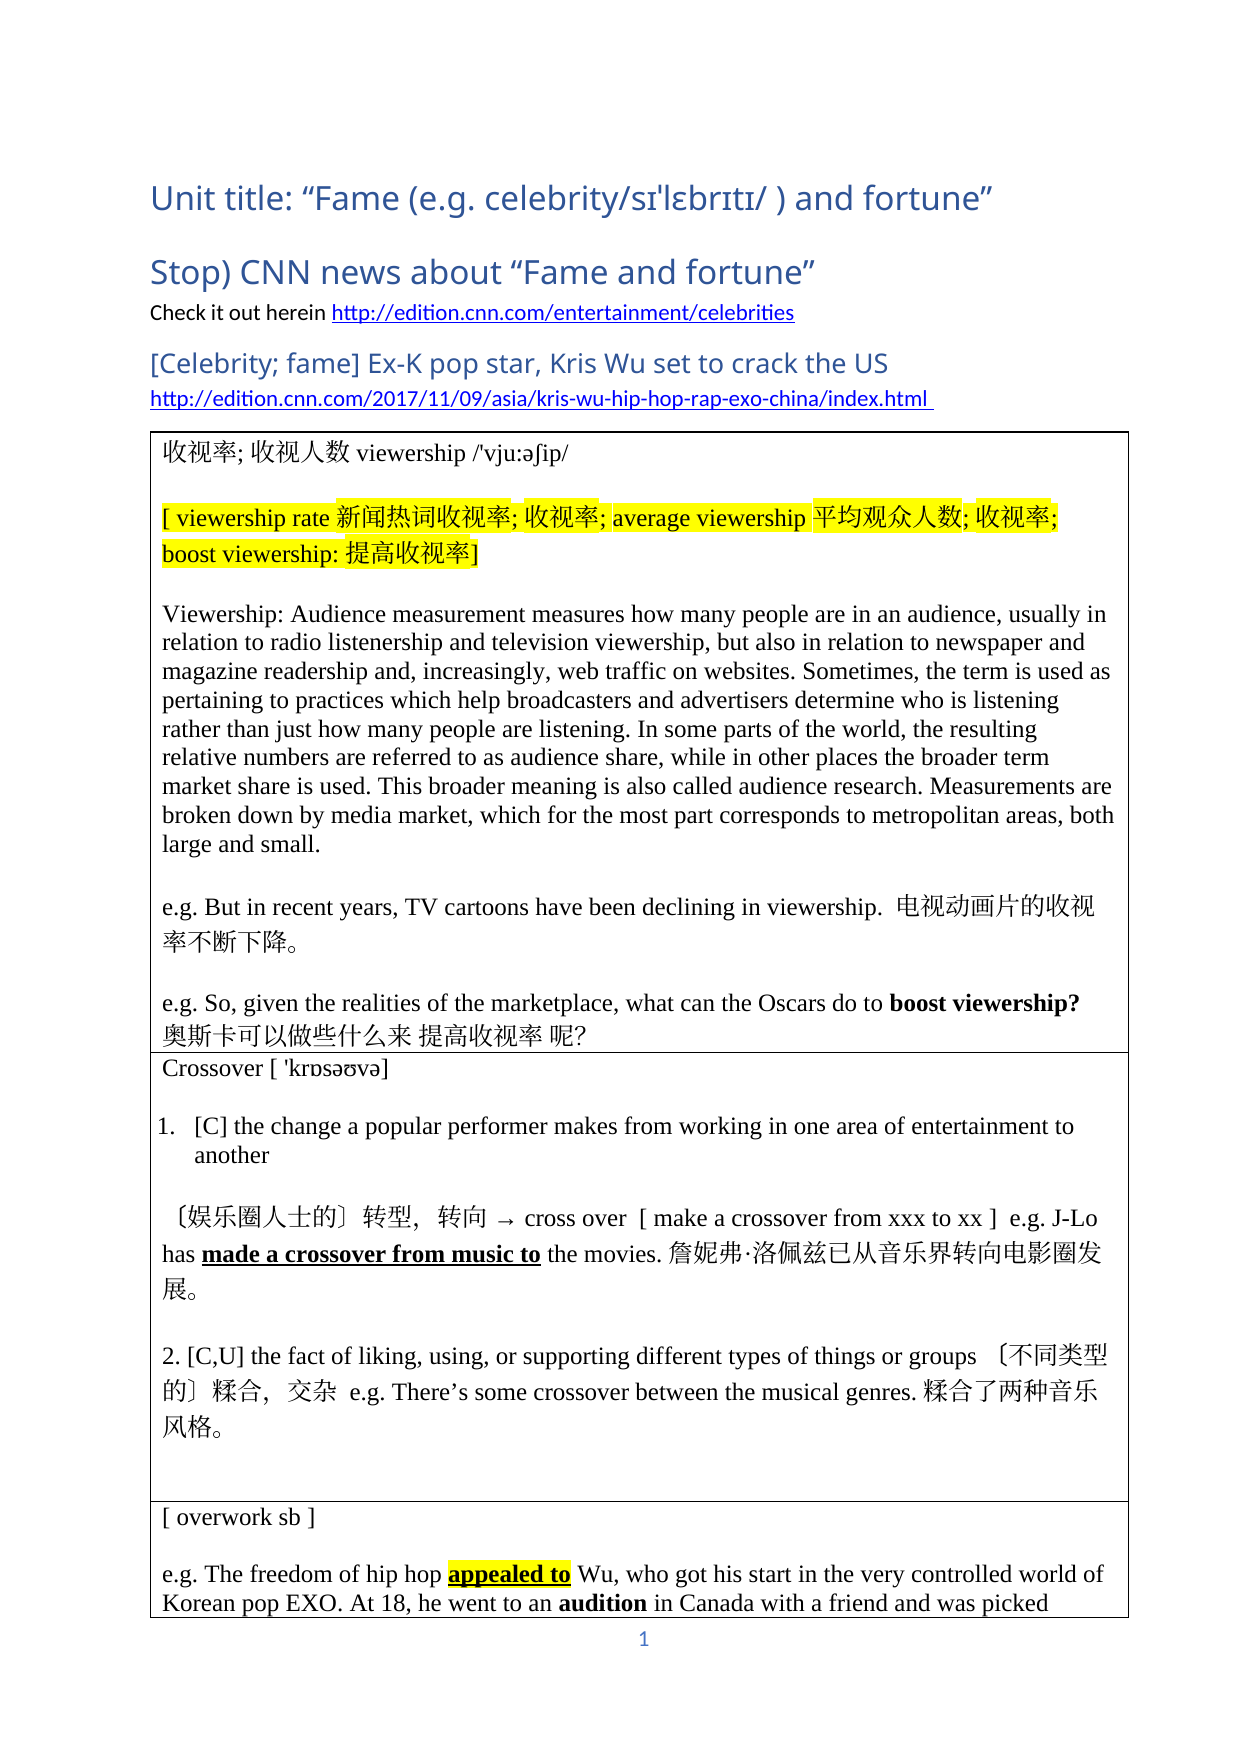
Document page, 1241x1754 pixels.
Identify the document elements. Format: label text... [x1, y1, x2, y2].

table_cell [151, 1502, 1128, 1617]
subtitle [Celebrity; fame] Ex-K pop star, Kris Wu set to crack the US [150, 345, 1137, 382]
text Check it out herein http://edition.cnn.com/entertainment/celebrities [150, 298, 1137, 326]
subtitle Stop) CNN news about “Fame and fortune” [150, 249, 1137, 294]
subtitle Unit title: “Fame (e.g. celebrity/sɪˈlɛbrɪtɪ/ ) and fortune” [150, 175, 1137, 220]
table_cell Crossover [ 'krɒsəʊvə] [C] the change a popular performer makes from working in one area of entertainment to another 〔娱乐圈人士的〕转型，转向 → cross over [ make a crossover from xxx to xx ] e.g. J-Lo has made a crossover from music to the movies. 詹妮弗·洛佩兹已从音乐界转向电影圈发展。 2. [C,U] the fact of liking, using, or supporting different types of things or groups 〔不同类型的〕糅合，交杂 e.g. There’s some crossover between the musical genres. 糅合了两种音乐风格。 [151, 1053, 1128, 1501]
text http://edition.cnn.com/2017/11/09/asia/kris-wu-hip-hop-rap-exo-china/index.html [150, 384, 1137, 413]
table_header 收视率; 收视人数 viewership /'vju:əʃip/ [ viewership rate 新闻热词收视率; 收视率; average viewership 平均观众人数; 收视率; boost viewership: 提高收视率] Viewership: Audience measurement measures how many people are in an audience, usually in relation to radio listenership and television viewership, but also in relation to newspaper and magazine readership and, increasingly, web traffic on websites. Sometimes, the term is used as pertaining to practices which help broadcasters and advertisers determine who is listening rather than just how many people are listening. In some parts of the world, the resulting relative numbers are referred to as audience share, while in other places the broader term market share is used. This broader meaning is also called audience research. Measurements are broken down by media market, which for the most part corresponds to metropolitan areas, both large and small. e.g. But in recent years, TV cartoons have been declining in viewership. 电视动画片的收视率不断下降。 e.g. So, given the realities of the marketplace, what can the Oscars do to boost viewership? 奥斯卡可以做些什么来 提高收视率 呢？ [151, 433, 1128, 1052]
